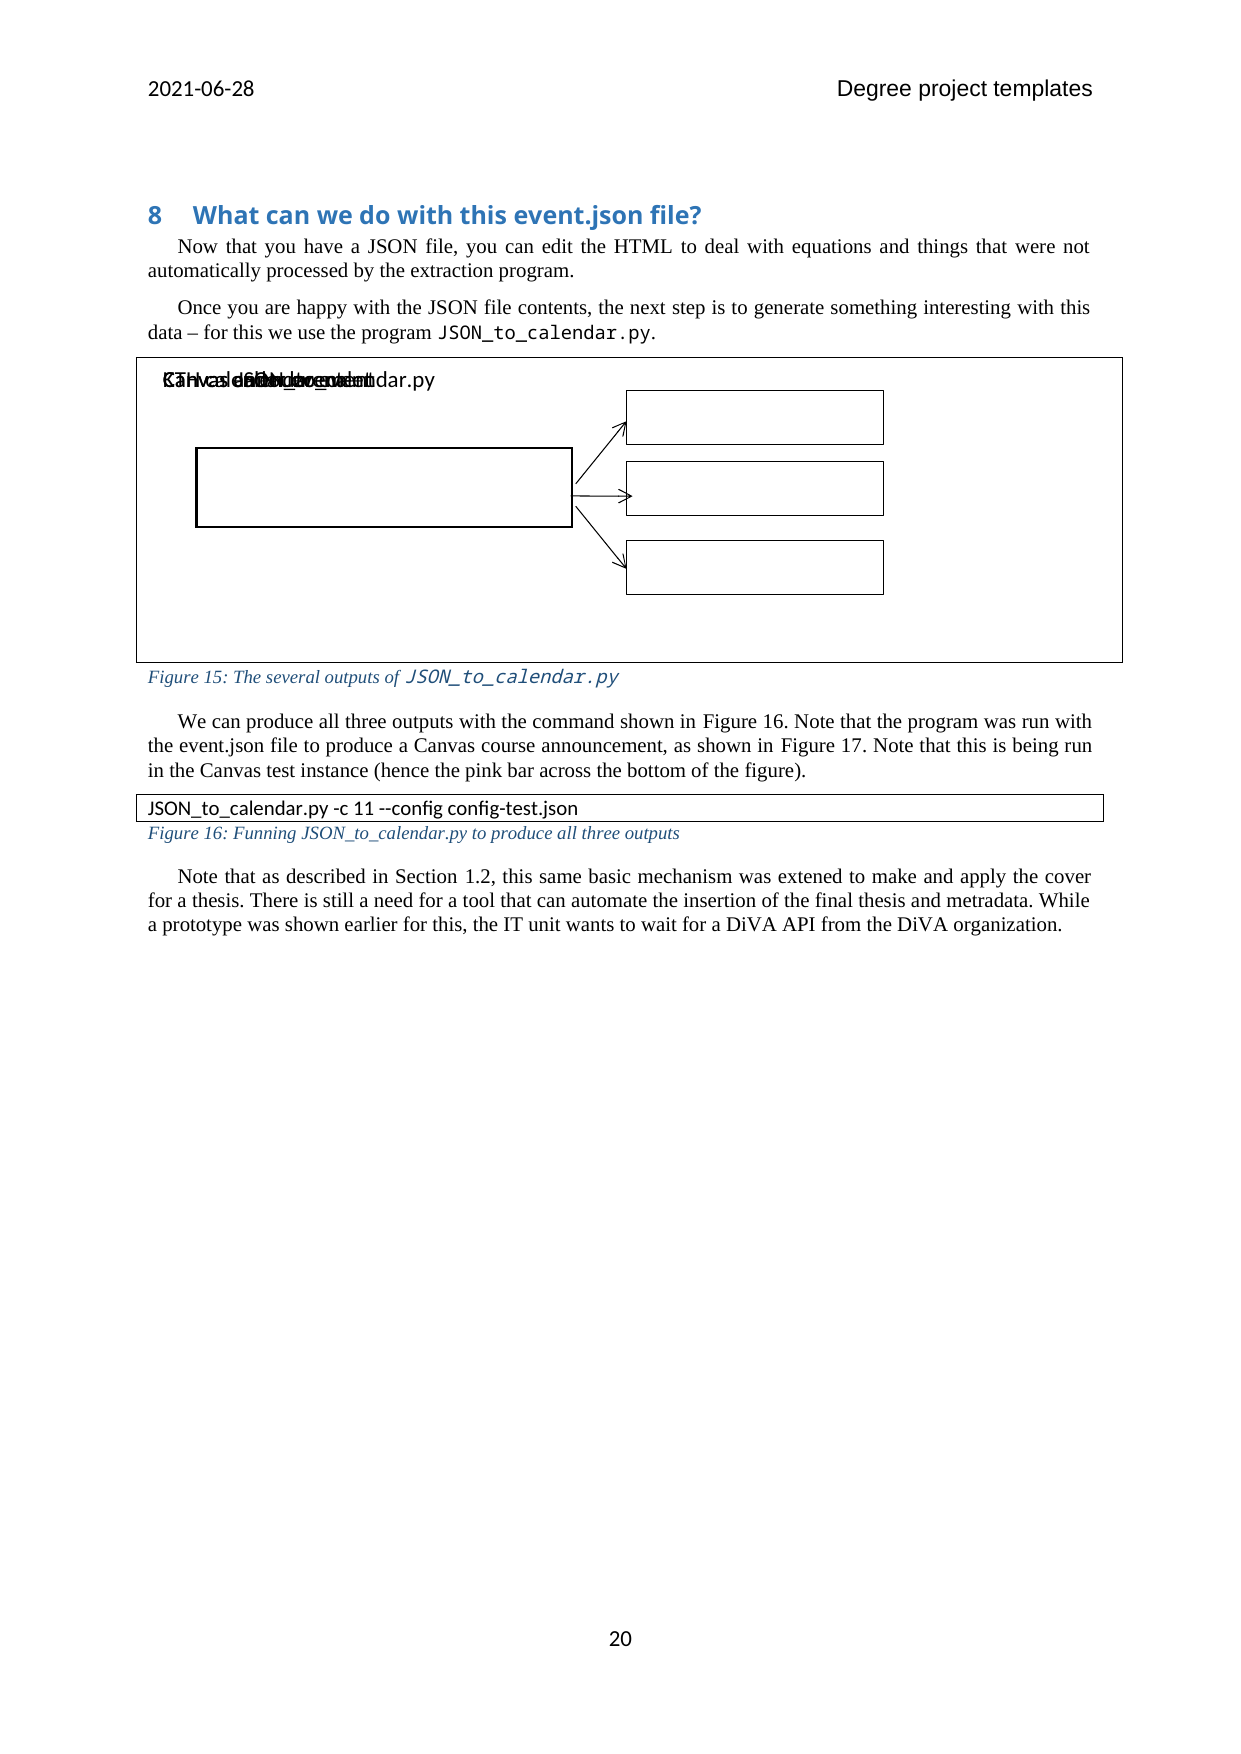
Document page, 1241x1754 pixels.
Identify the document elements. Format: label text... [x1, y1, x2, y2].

text Once you are happy with the JSON file contents, the next step is to generate something interesting with this data – for this we use the program JSON_to_calendar.py. [148, 295, 1093, 344]
text Note that as described in Section 1.2, this same basic mechanism was extened to make and apply the cover for a thesis. There is still a need for a tool that can automate the insertion of the final thesis and metradata. While a prototype was shown earlier for this, the IT unit wants to wait for a DiVA API from the DiVA organization. [148, 864, 1093, 936]
text Now that you have a JSON file, you can edit the HTML to deal with equations and things that were not automatically processed by the extraction program. [148, 234, 1093, 282]
text We can produce all three outputs with the command shown in Figure 16. Note that the program was run with the event.json file to produce a Canvas course announcement, as shown in Figure 17. Note that this is being run in the Canvas test instance (hence the pink bar across the bottom of the figure). [148, 709, 1093, 782]
text Figure 15: The several outputs of JSON_to_calendar.py [148, 663, 1093, 688]
subtitle What can we do with this event.json file? [148, 198, 1093, 232]
table_header JSON_to_calendar.py -c 11 --config config-test.json [137, 795, 1103, 821]
text Figure 16: Funning JSON_to_calendar.py to produce all three outputs [148, 822, 1093, 843]
table_header [137, 358, 1122, 662]
